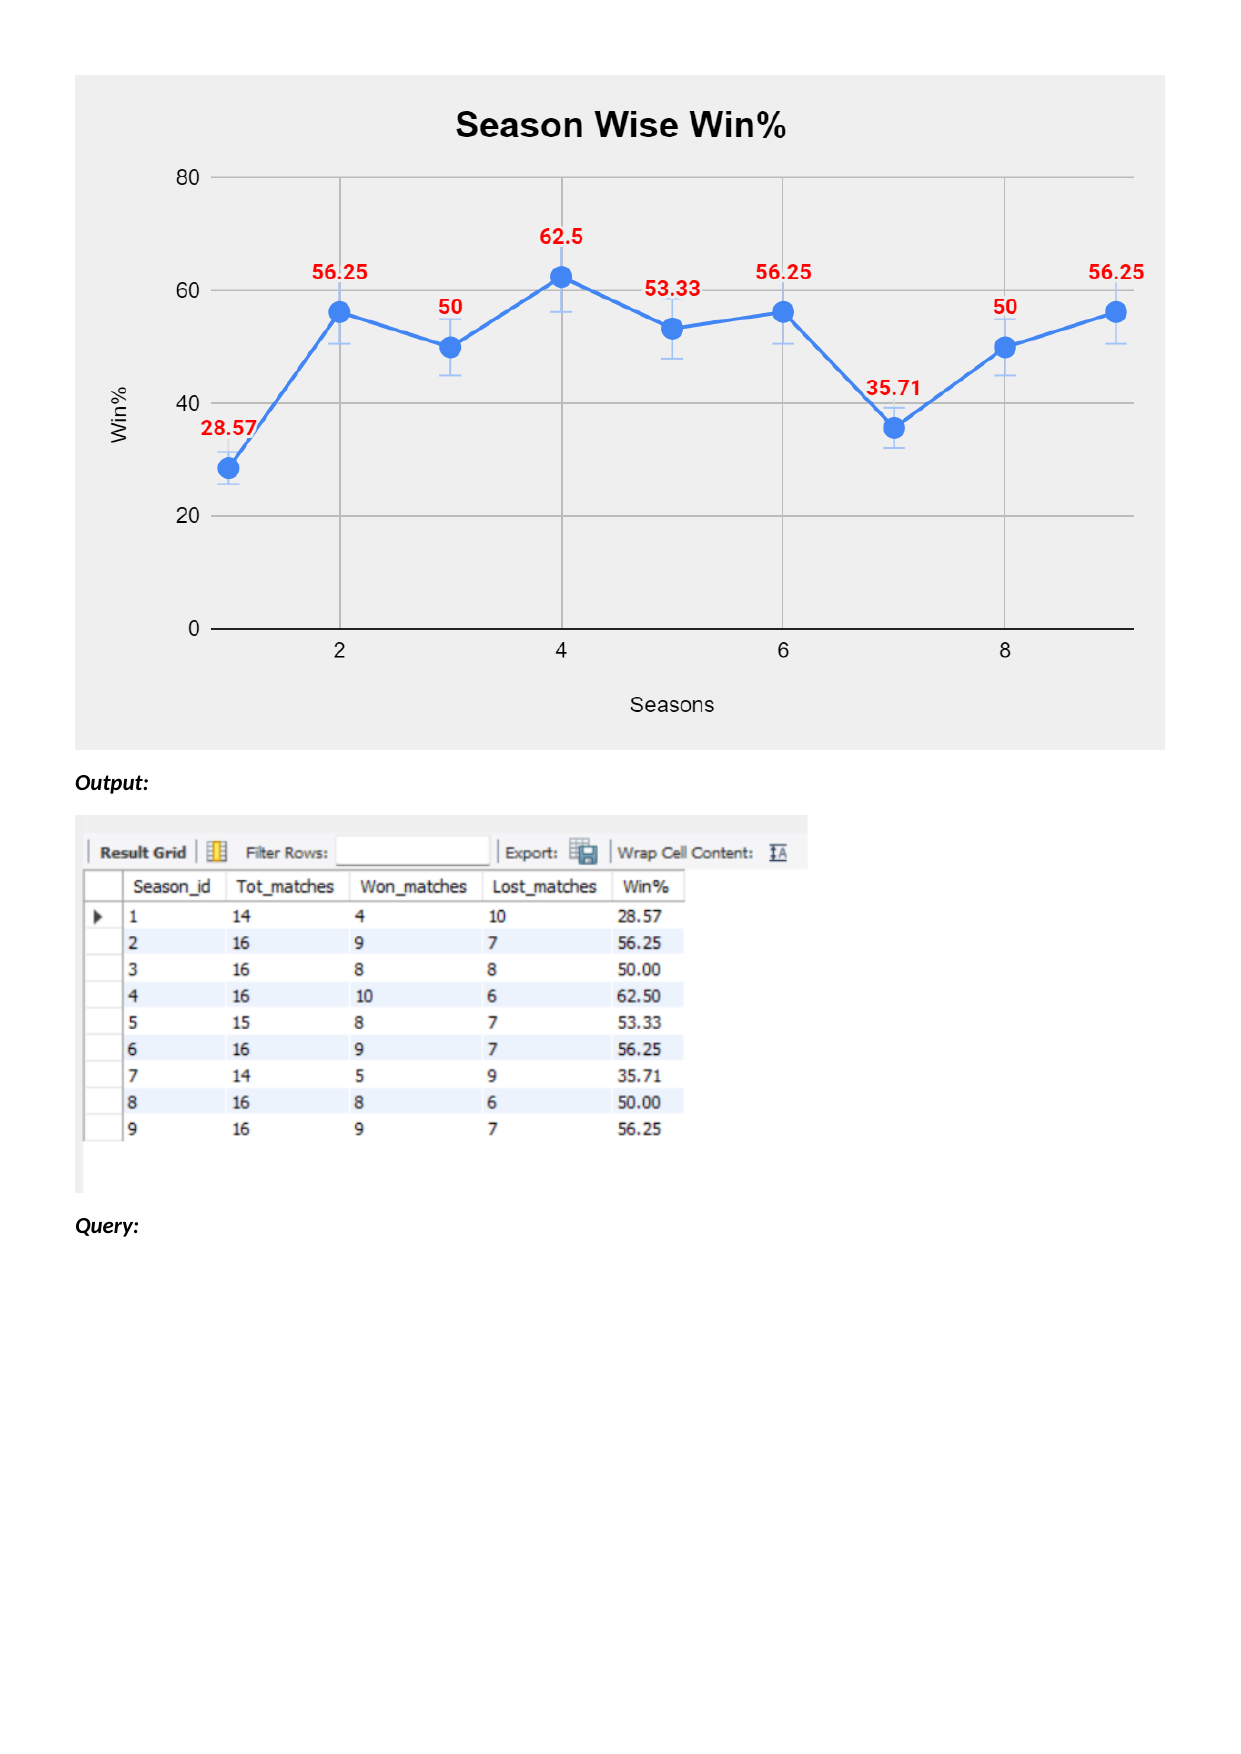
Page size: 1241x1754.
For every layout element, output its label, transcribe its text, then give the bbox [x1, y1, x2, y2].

text Output: [75, 768, 1165, 796]
picture [75, 75, 1166, 750]
text Query: [75, 1211, 1165, 1239]
picture [75, 815, 808, 1193]
